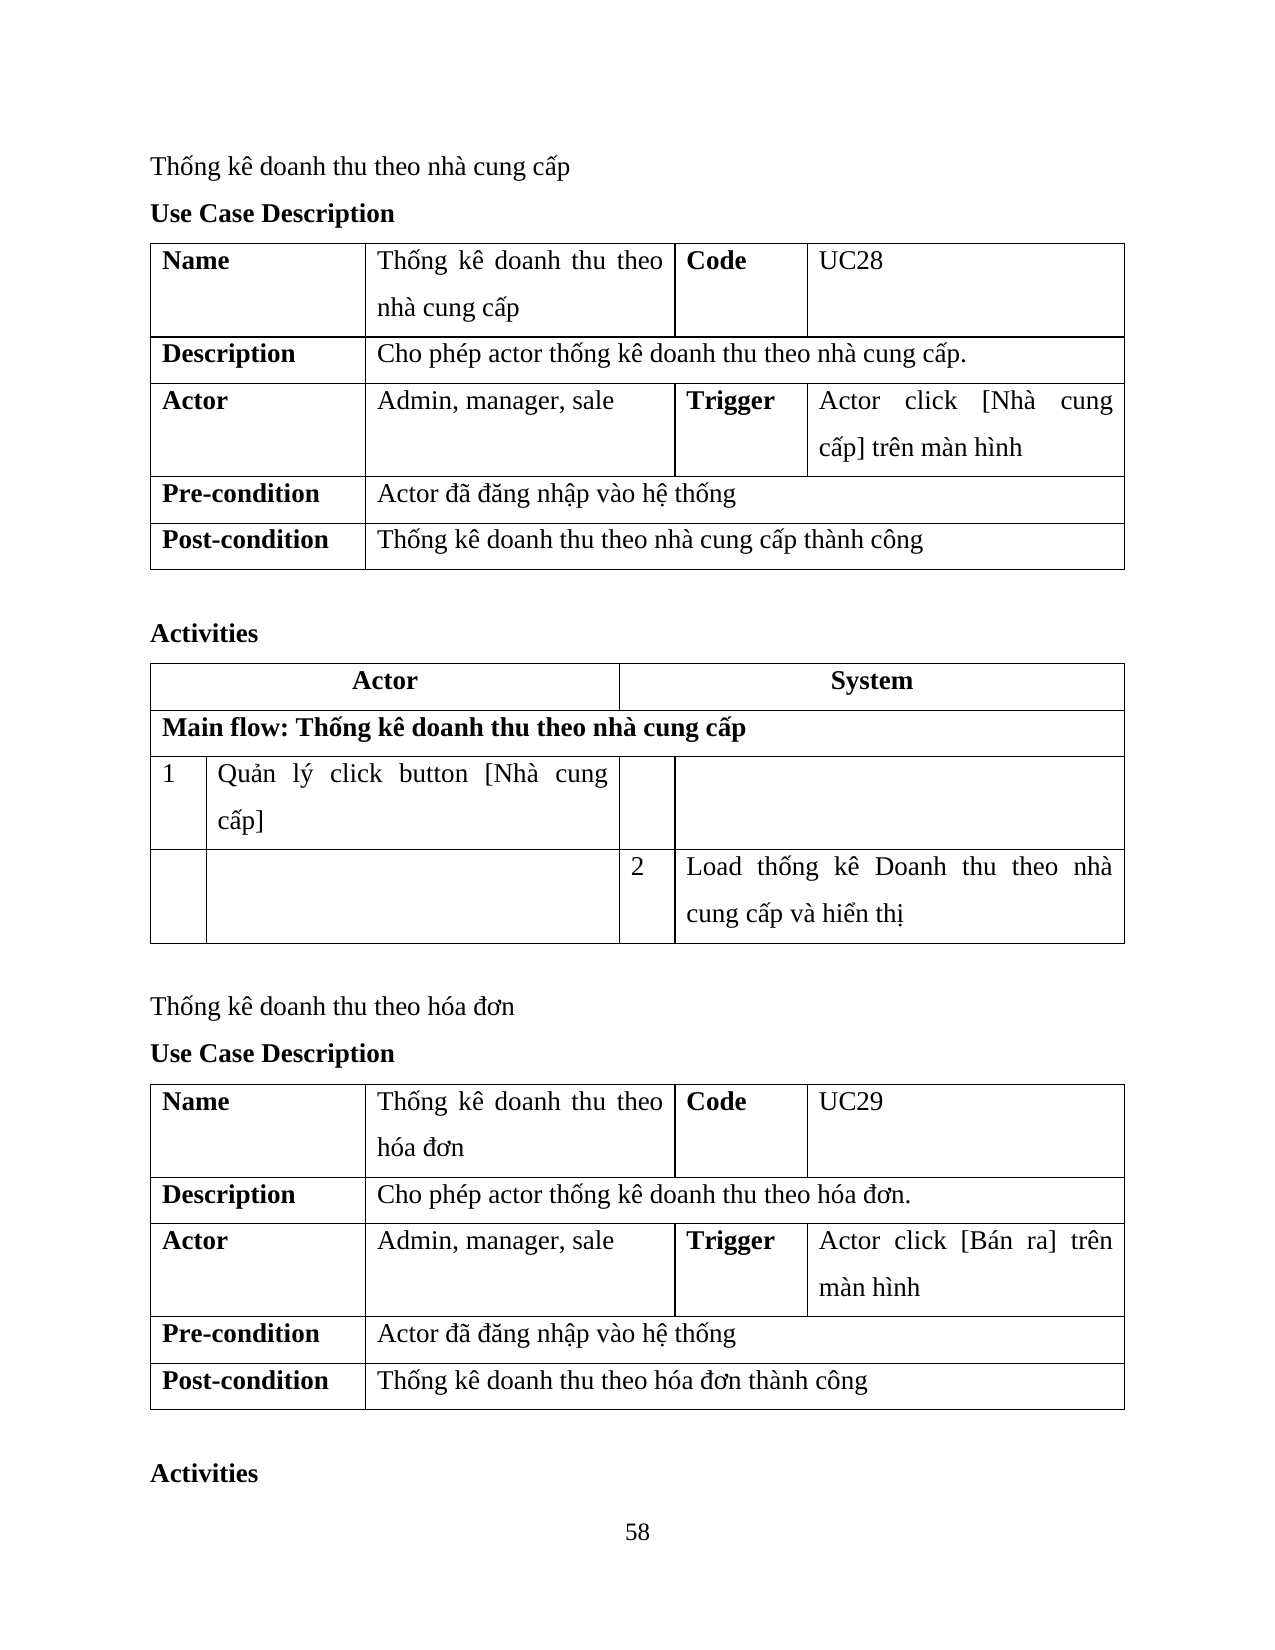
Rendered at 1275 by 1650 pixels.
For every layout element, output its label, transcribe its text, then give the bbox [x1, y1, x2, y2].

table_cell Trigger [676, 1224, 807, 1316]
text Activities [150, 617, 1125, 648]
table_cell [620, 757, 674, 849]
table_cell Thống kê doanh thu theo hóa đơn thành công [366, 1364, 1124, 1409]
table_header Code [676, 1085, 807, 1177]
table_cell Cho phép actor thống kê doanh thu theo nhà cung cấp. [366, 338, 1124, 383]
text Use Case Description [150, 197, 1125, 228]
table_cell Admin, manager, sale [366, 384, 674, 476]
table_cell Actor [151, 1224, 365, 1316]
table_header Thống kê doanh thu theo nhà cung cấp [366, 244, 674, 336]
table_cell Actor [151, 384, 365, 476]
table_cell Actor click [Nhà cung cấp] trên màn hình [808, 384, 1124, 476]
table_cell Actor đã đăng nhập vào hệ thống [366, 477, 1124, 522]
table_cell Quản lý click button [Nhà cung cấp] [207, 757, 619, 849]
table_cell Main flow: Thống kê doanh thu theo nhà cung cấp [151, 711, 1124, 756]
table_header Name [151, 244, 365, 336]
table_cell [207, 850, 619, 942]
table_header System [620, 664, 1124, 710]
table_header Actor [151, 664, 619, 710]
table_header Name [151, 1085, 365, 1177]
text Use Case Description [150, 1037, 1125, 1068]
table_cell Actor click [Bán ra] trên màn hình [808, 1224, 1124, 1316]
table_cell Description [151, 1178, 365, 1223]
table_cell Admin, manager, sale [366, 1224, 674, 1316]
table_cell [151, 850, 206, 942]
table_header UC28 [808, 244, 1124, 336]
text Thống kê doanh thu theo nhà cung cấp [150, 150, 1125, 181]
table_cell [676, 757, 1124, 849]
table_cell Pre-condition [151, 477, 365, 522]
table_cell Cho phép actor thống kê doanh thu theo hóa đơn. [366, 1178, 1124, 1223]
table_cell Description [151, 338, 365, 383]
table_cell Actor đã đăng nhập vào hệ thống [366, 1317, 1124, 1363]
table_cell Post-condition [151, 1364, 365, 1409]
table_cell 2 [620, 850, 674, 942]
table_header Thống kê doanh thu theo hóa đơn [366, 1085, 674, 1177]
table_cell Load thống kê Doanh thu theo nhà cung cấp và hiển thị [676, 850, 1124, 942]
table_cell Trigger [676, 384, 807, 476]
table_cell Post-condition [151, 524, 365, 569]
table_cell 1 [151, 757, 206, 849]
text Thống kê doanh thu theo hóa đơn [150, 990, 1125, 1021]
table_cell Thống kê doanh thu theo nhà cung cấp thành công [366, 524, 1124, 569]
table_header Code [676, 244, 807, 336]
table_cell Pre-condition [151, 1317, 365, 1363]
text Activities [150, 1457, 1125, 1488]
table_header UC29 [808, 1085, 1124, 1177]
